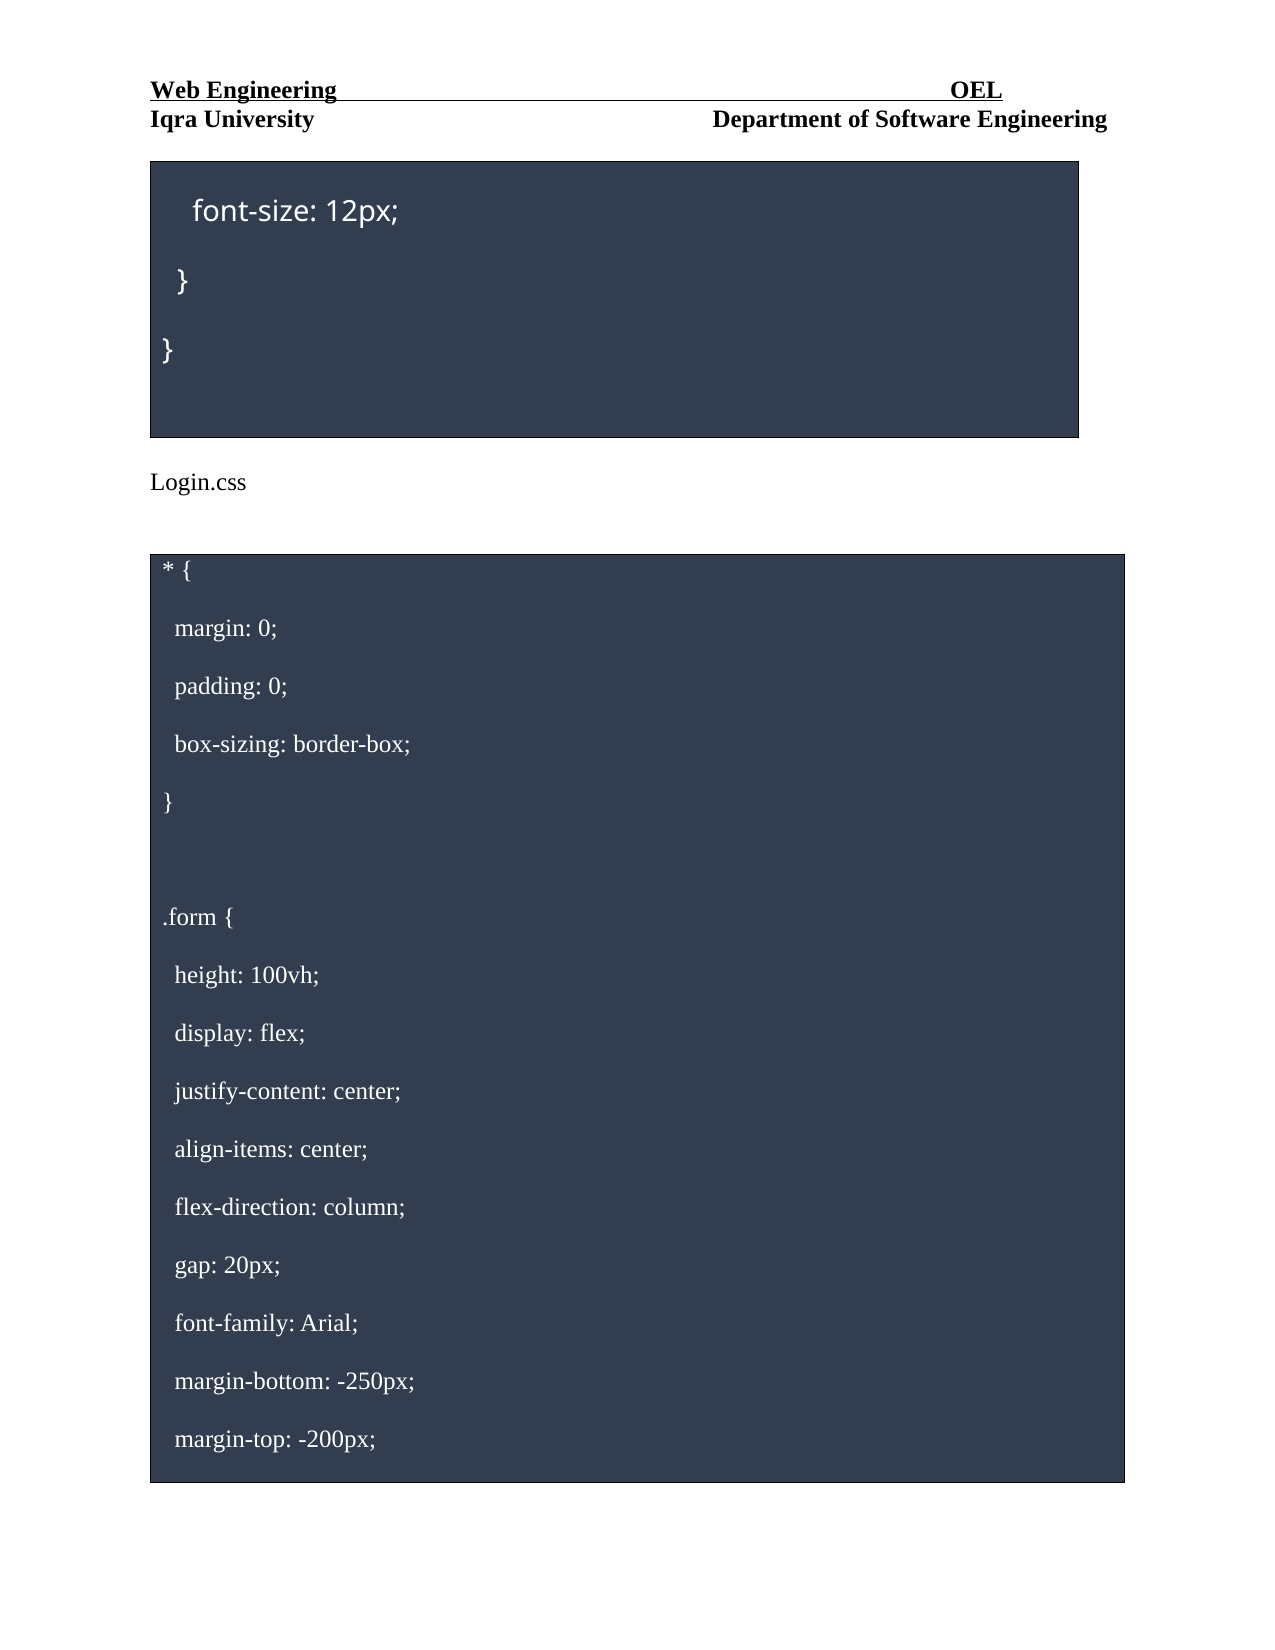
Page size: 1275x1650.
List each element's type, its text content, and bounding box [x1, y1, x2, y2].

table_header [151, 555, 1124, 1482]
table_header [151, 162, 1078, 437]
text Login.css [150, 467, 1125, 525]
